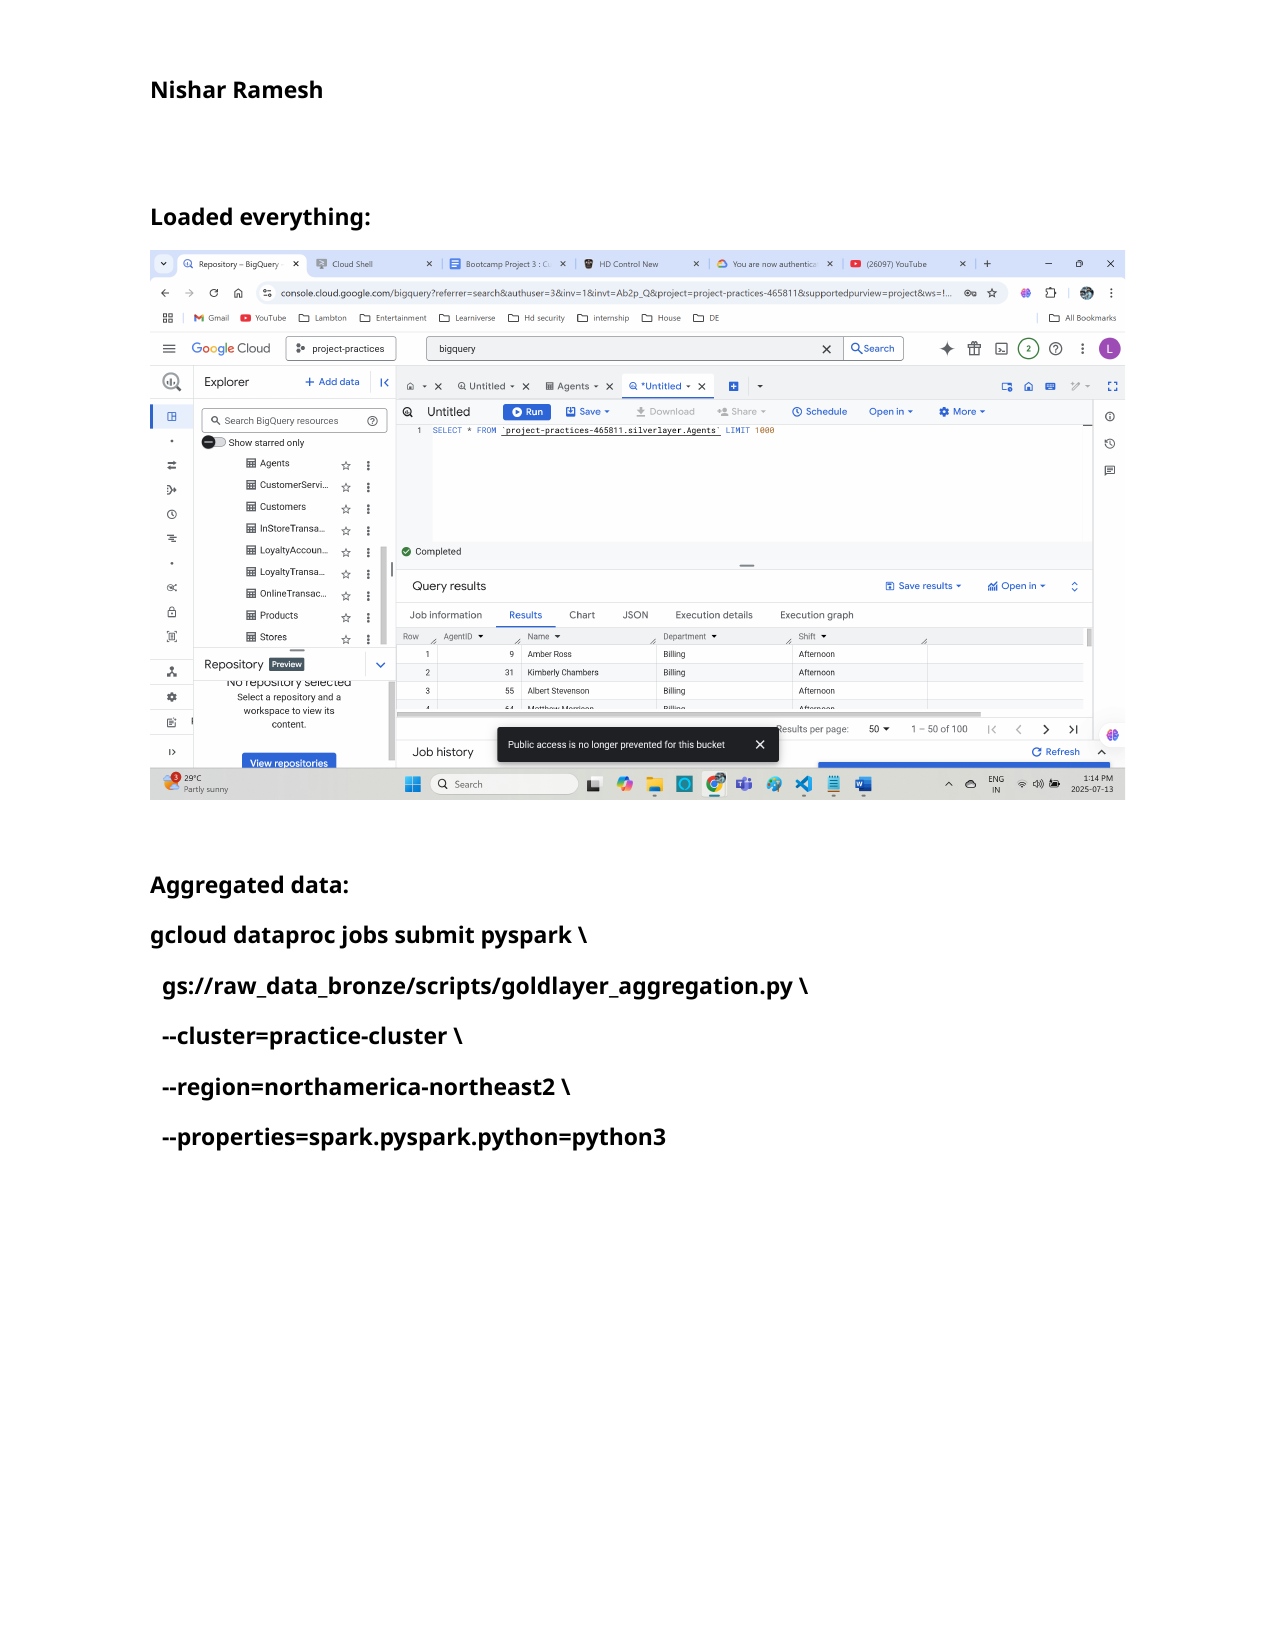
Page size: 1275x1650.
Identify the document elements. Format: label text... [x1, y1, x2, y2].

text gcloud dataproc jobs submit pyspark \ [150, 919, 1125, 951]
text --region=northamerica-northeast2 \ [150, 1071, 1125, 1102]
text --properties=spark.pyspark.python=python3 [150, 1121, 1125, 1152]
text gs://raw_data_bronze/scripts/goldlayer_aggregation.py \ [150, 970, 1125, 1001]
text Loaded everything: [150, 200, 1125, 232]
picture [150, 250, 1125, 800]
text --cluster=practice-cluster \ [150, 1020, 1125, 1051]
text Aggregated data: [150, 869, 1125, 900]
